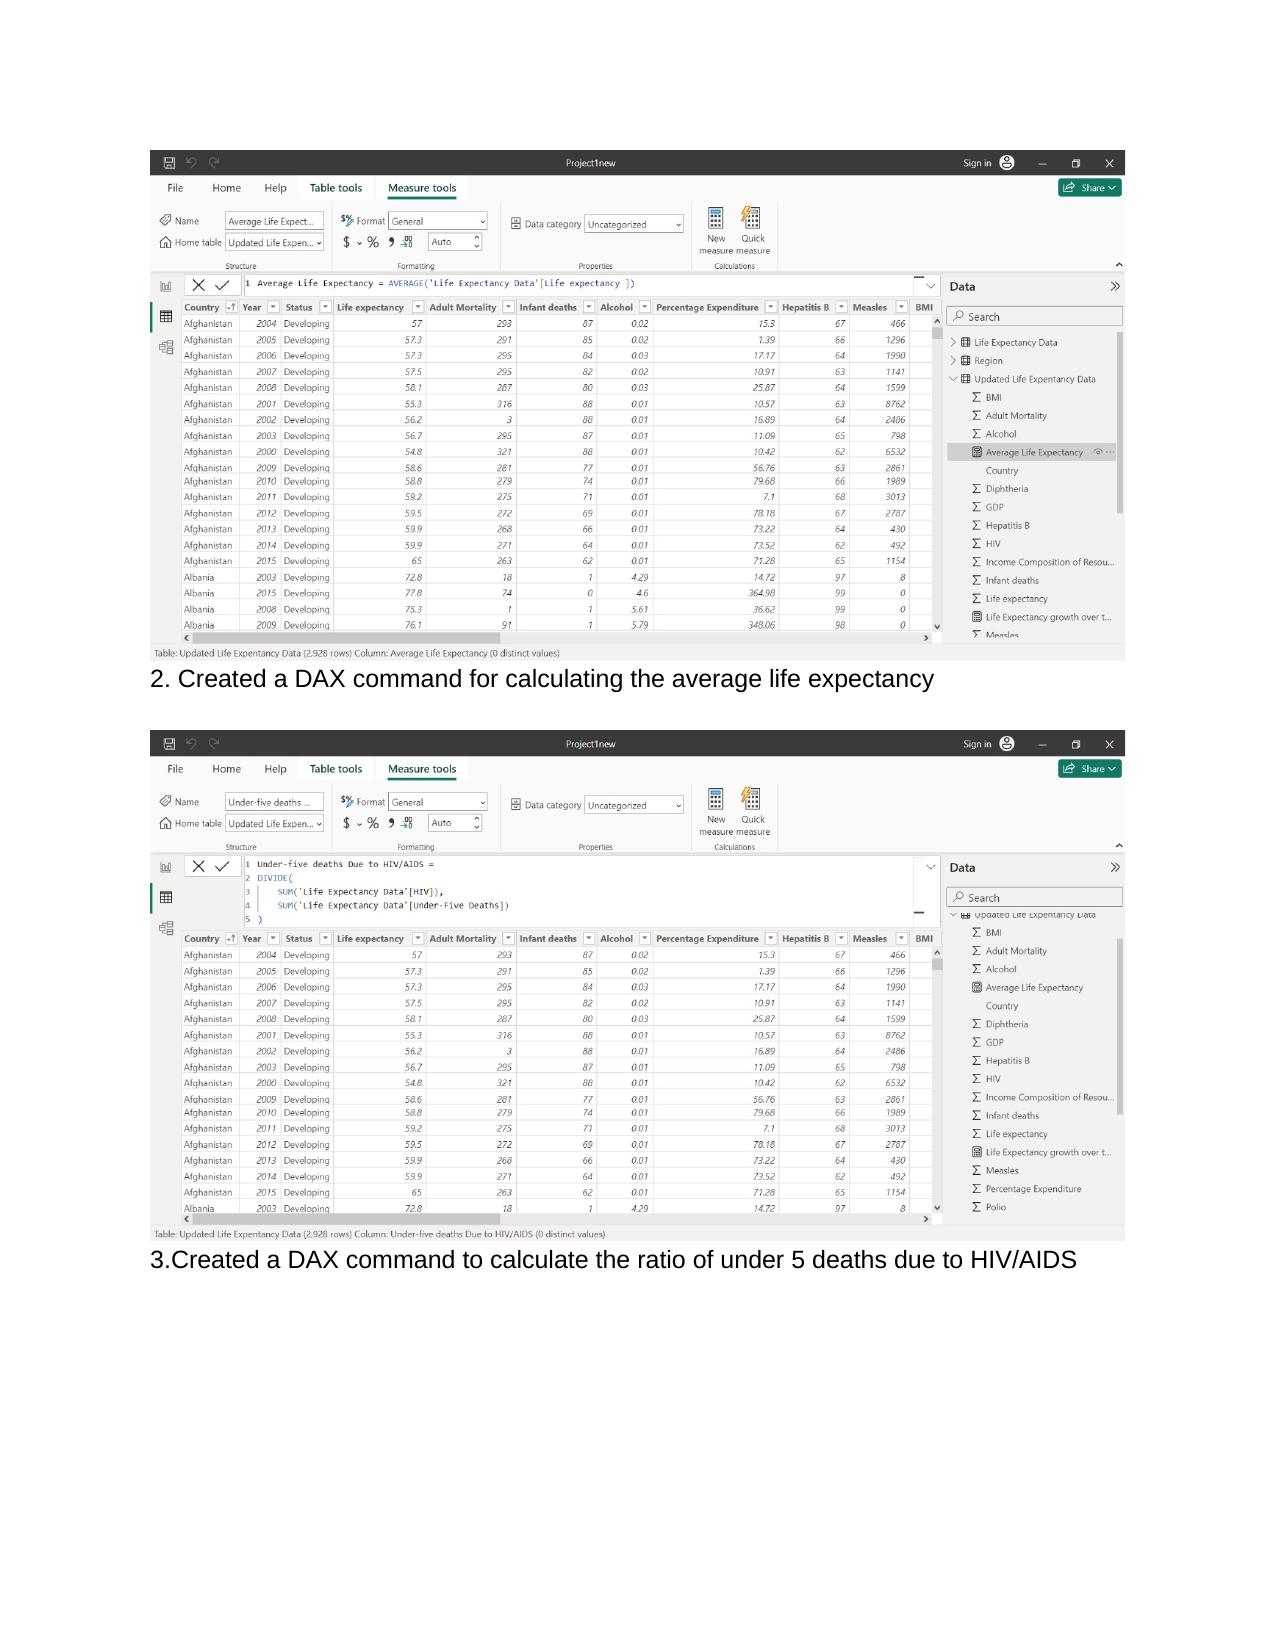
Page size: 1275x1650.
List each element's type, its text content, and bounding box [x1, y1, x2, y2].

picture [150, 730, 1125, 1241]
text 2. Created a DAX command for calculating the average life expectancy [150, 664, 1125, 693]
text 3.Created a DAX command to calculate the ratio of under 5 deaths due to HIV/AIDS [150, 1244, 1125, 1273]
picture [150, 150, 1125, 661]
